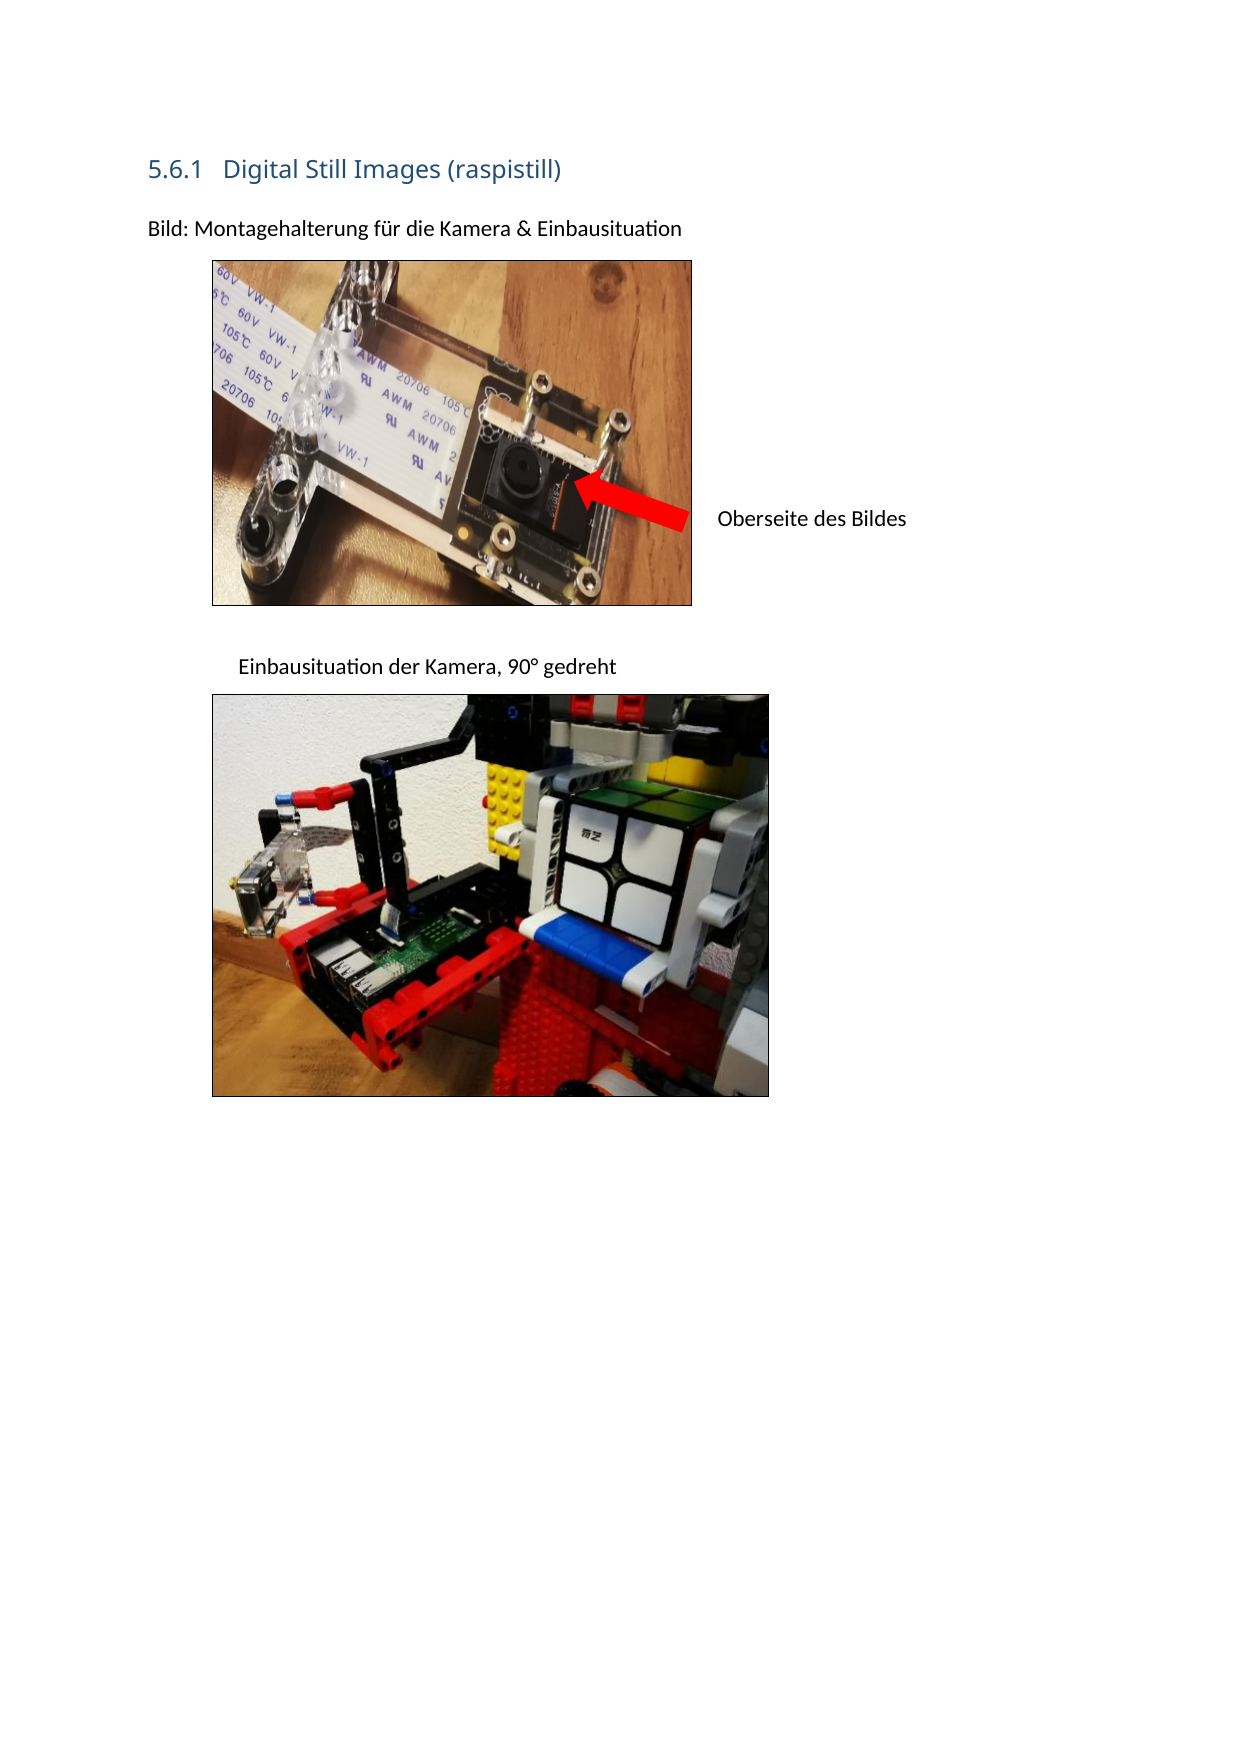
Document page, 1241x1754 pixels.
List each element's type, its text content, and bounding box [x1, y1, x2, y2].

picture [213, 695, 768, 1096]
subtitle Digital Still Images (raspistill) [148, 152, 1093, 186]
picture [213, 261, 691, 605]
text Bild: Montagehalterung für die Kamera & Einbausituation [148, 214, 1093, 242]
